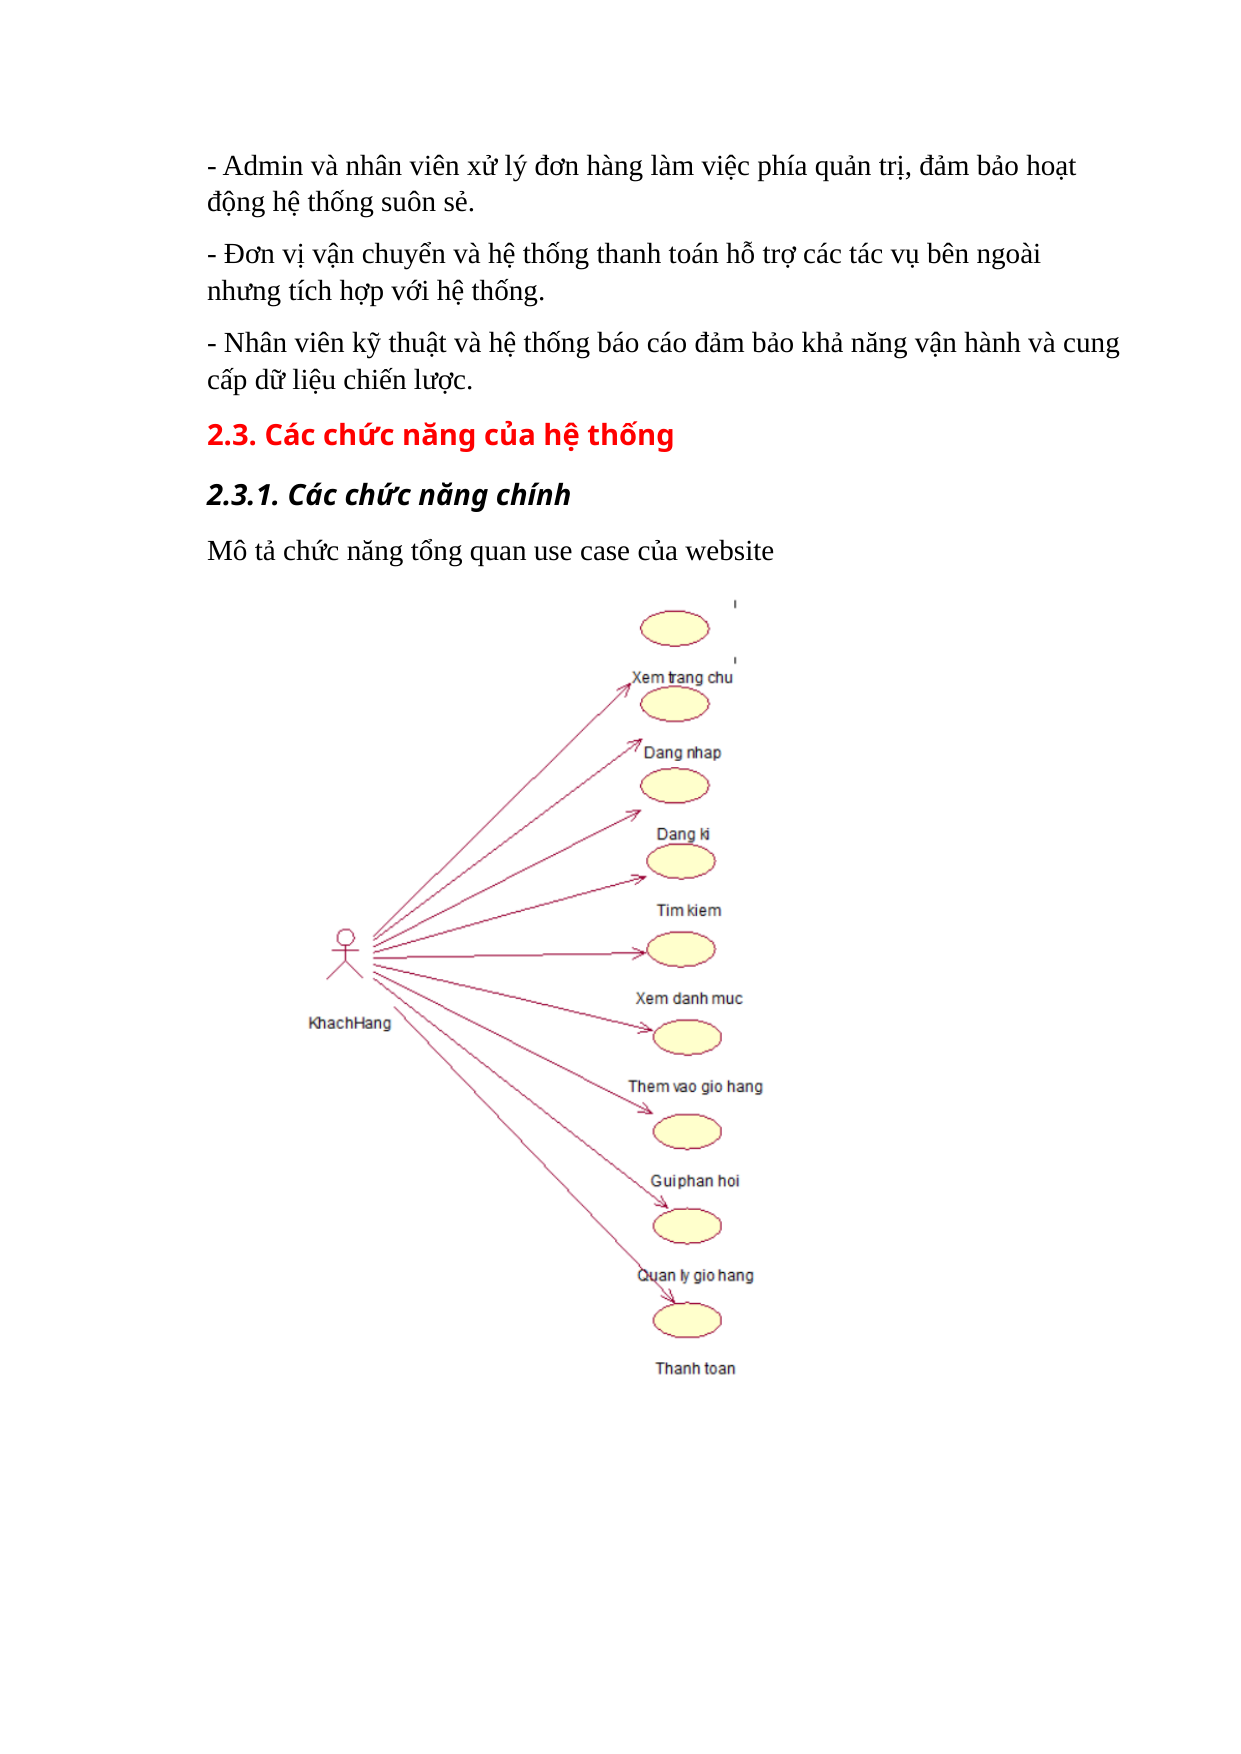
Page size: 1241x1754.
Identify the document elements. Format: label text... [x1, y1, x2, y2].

subtitle 2.3. Các chức năng của hệ thống [207, 414, 1122, 454]
text - Đơn vị vận chuyển và hệ thống thanh toán hỗ trợ các tác vụ bên ngoài nhưng tích hợp với hệ thống. [207, 237, 1122, 306]
text - Admin và nhân viên xử lý đơn hàng làm việc phía quản trị, đảm bảo hoạt động hệ thống suôn sẻ. [207, 148, 1122, 217]
text Mô tả chức năng tổng quan use case của website [207, 533, 1122, 567]
text - Nhân viên kỹ thuật và hệ thống báo cáo đảm bảo khả năng vận hành và cung cấp dữ liệu chiến lược. [207, 326, 1122, 395]
picture [206, 586, 871, 1420]
subtitle 2.3.1. Các chức năng chính [207, 474, 1122, 514]
